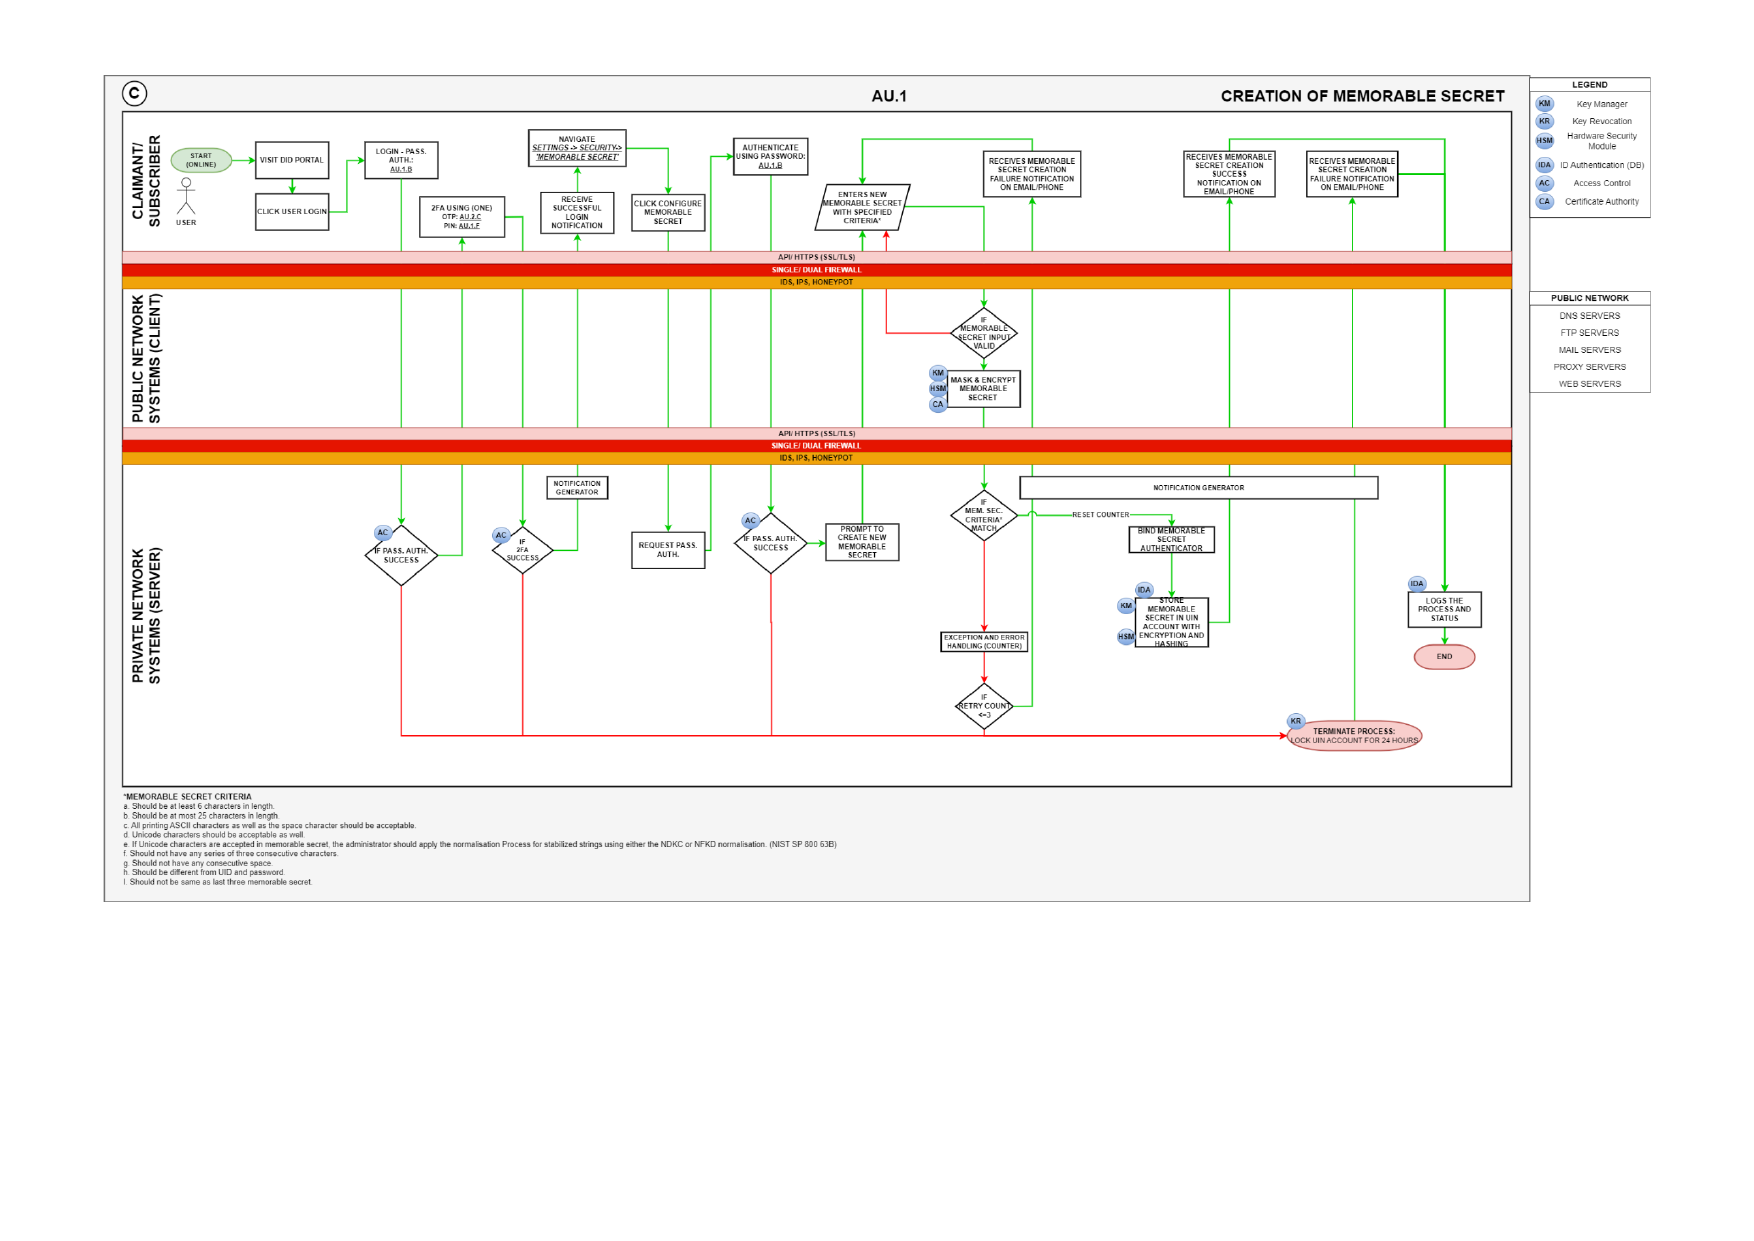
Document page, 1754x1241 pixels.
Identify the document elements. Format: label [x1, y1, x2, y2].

picture [103, 75, 1651, 902]
